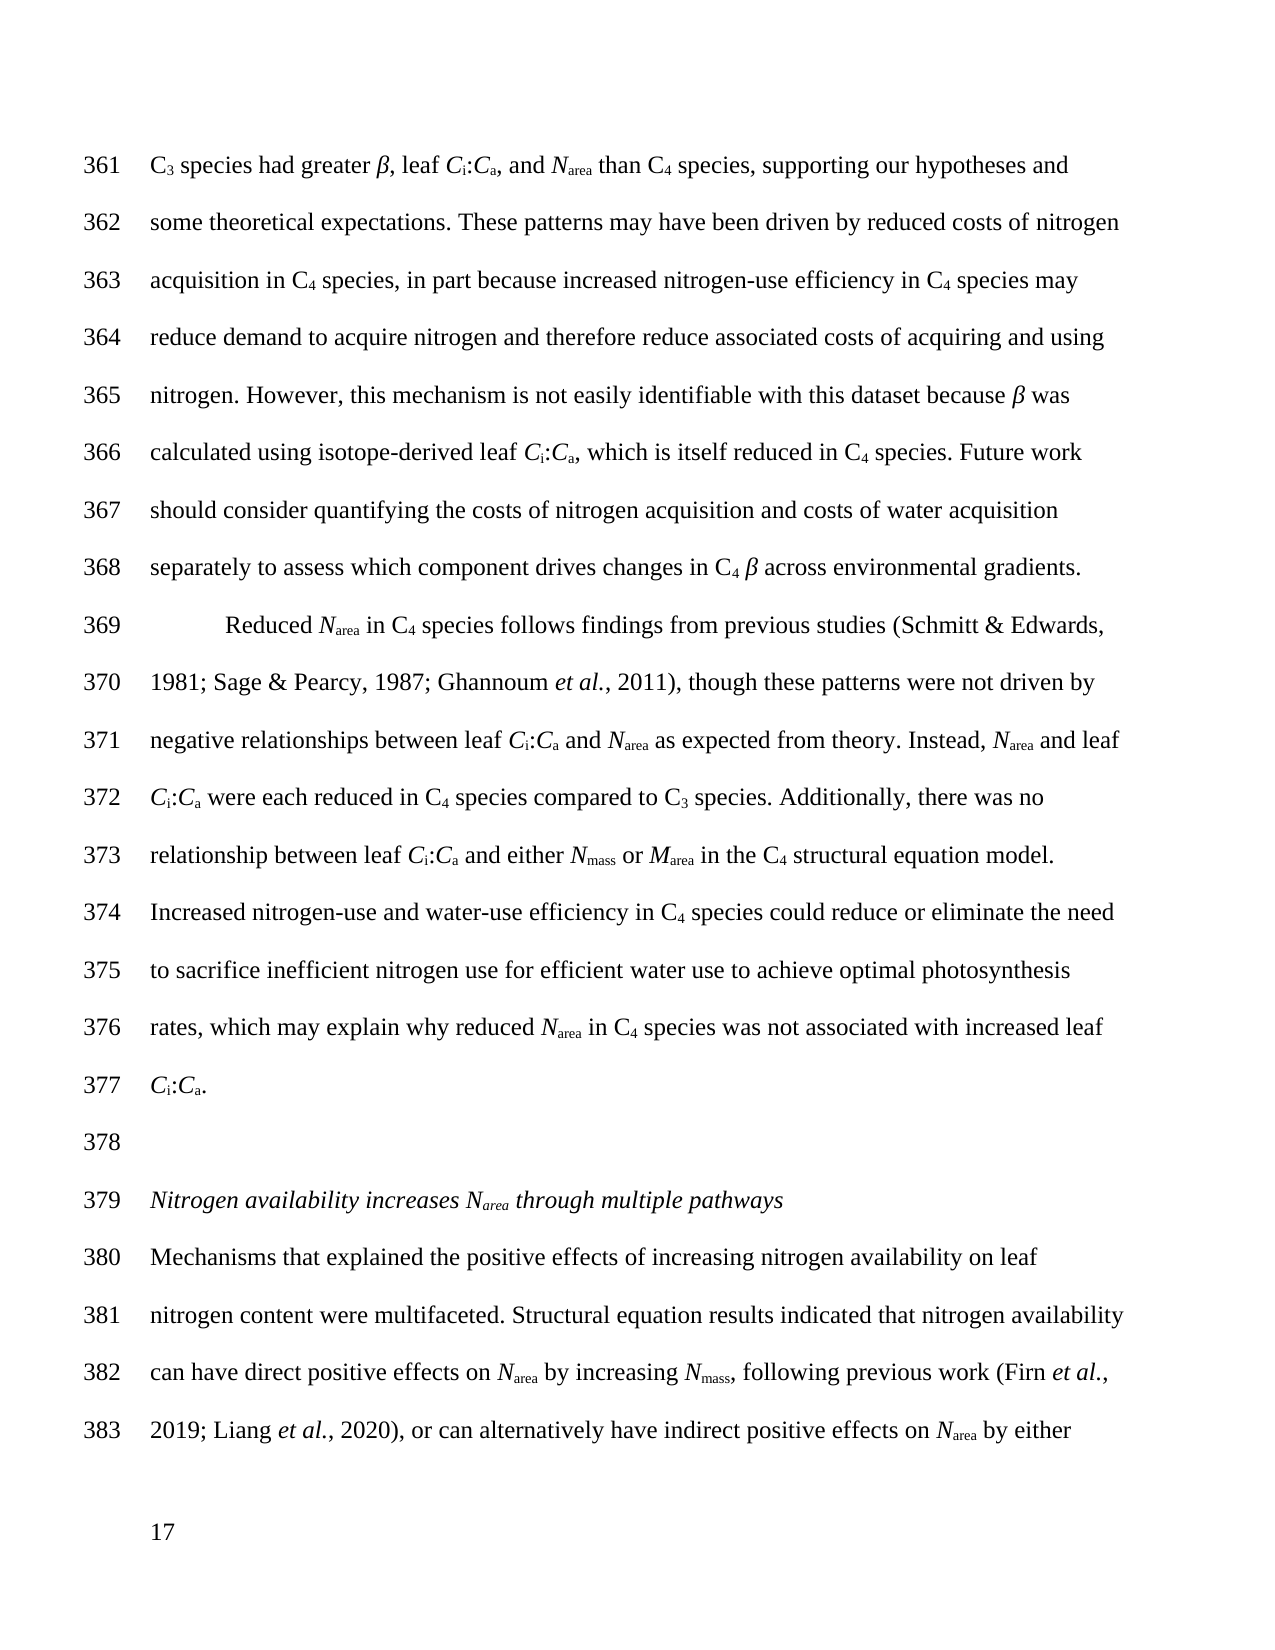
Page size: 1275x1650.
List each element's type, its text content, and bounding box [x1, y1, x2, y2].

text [150, 1242, 1125, 1444]
text C3 species had greater β, leaf Ci:Ca, and Narea than C4 species, supporting our hypotheses and some theoretical expectations. These patterns may have been driven by reduced costs of nitrogen acquisition in C4 species, in part because increased nitrogen-use efficiency in C4 species may reduce demand to acquire nitrogen and therefore reduce associated costs of acquiring and using nitrogen. However, this mechanism is not easily identifiable with this dataset because β was calculated using isotope-derived leaf Ci:Ca, which is itself reduced in C4 species. Future work should consider quantifying the costs of nitrogen acquisition and costs of water acquisition separately to assess which component drives changes in C4 β across environmental gradients. [150, 150, 1125, 581]
text Nitrogen availability increases Narea through multiple pathways [150, 1185, 1125, 1214]
text Reduced Narea in C4 species follows findings from previous studies , though these patterns were not driven by negative relationships between leaf Ci:Ca and Narea as expected from theory. Instead, Narea and leaf Ci:Ca were each reduced in C4 species compared to C3 species. Additionally, there was no relationship between leaf Ci:Ca and either Nmass or Marea in the C4 structural equation model. Increased nitrogen-use and water-use efficiency in C4 species could reduce or eliminate the need to sacrifice inefficient nitrogen use for efficient water use to achieve optimal photosynthesis rates, which may explain why reduced Narea in C4 species was not associated with increased leaf Ci:Ca. [150, 610, 1125, 1099]
